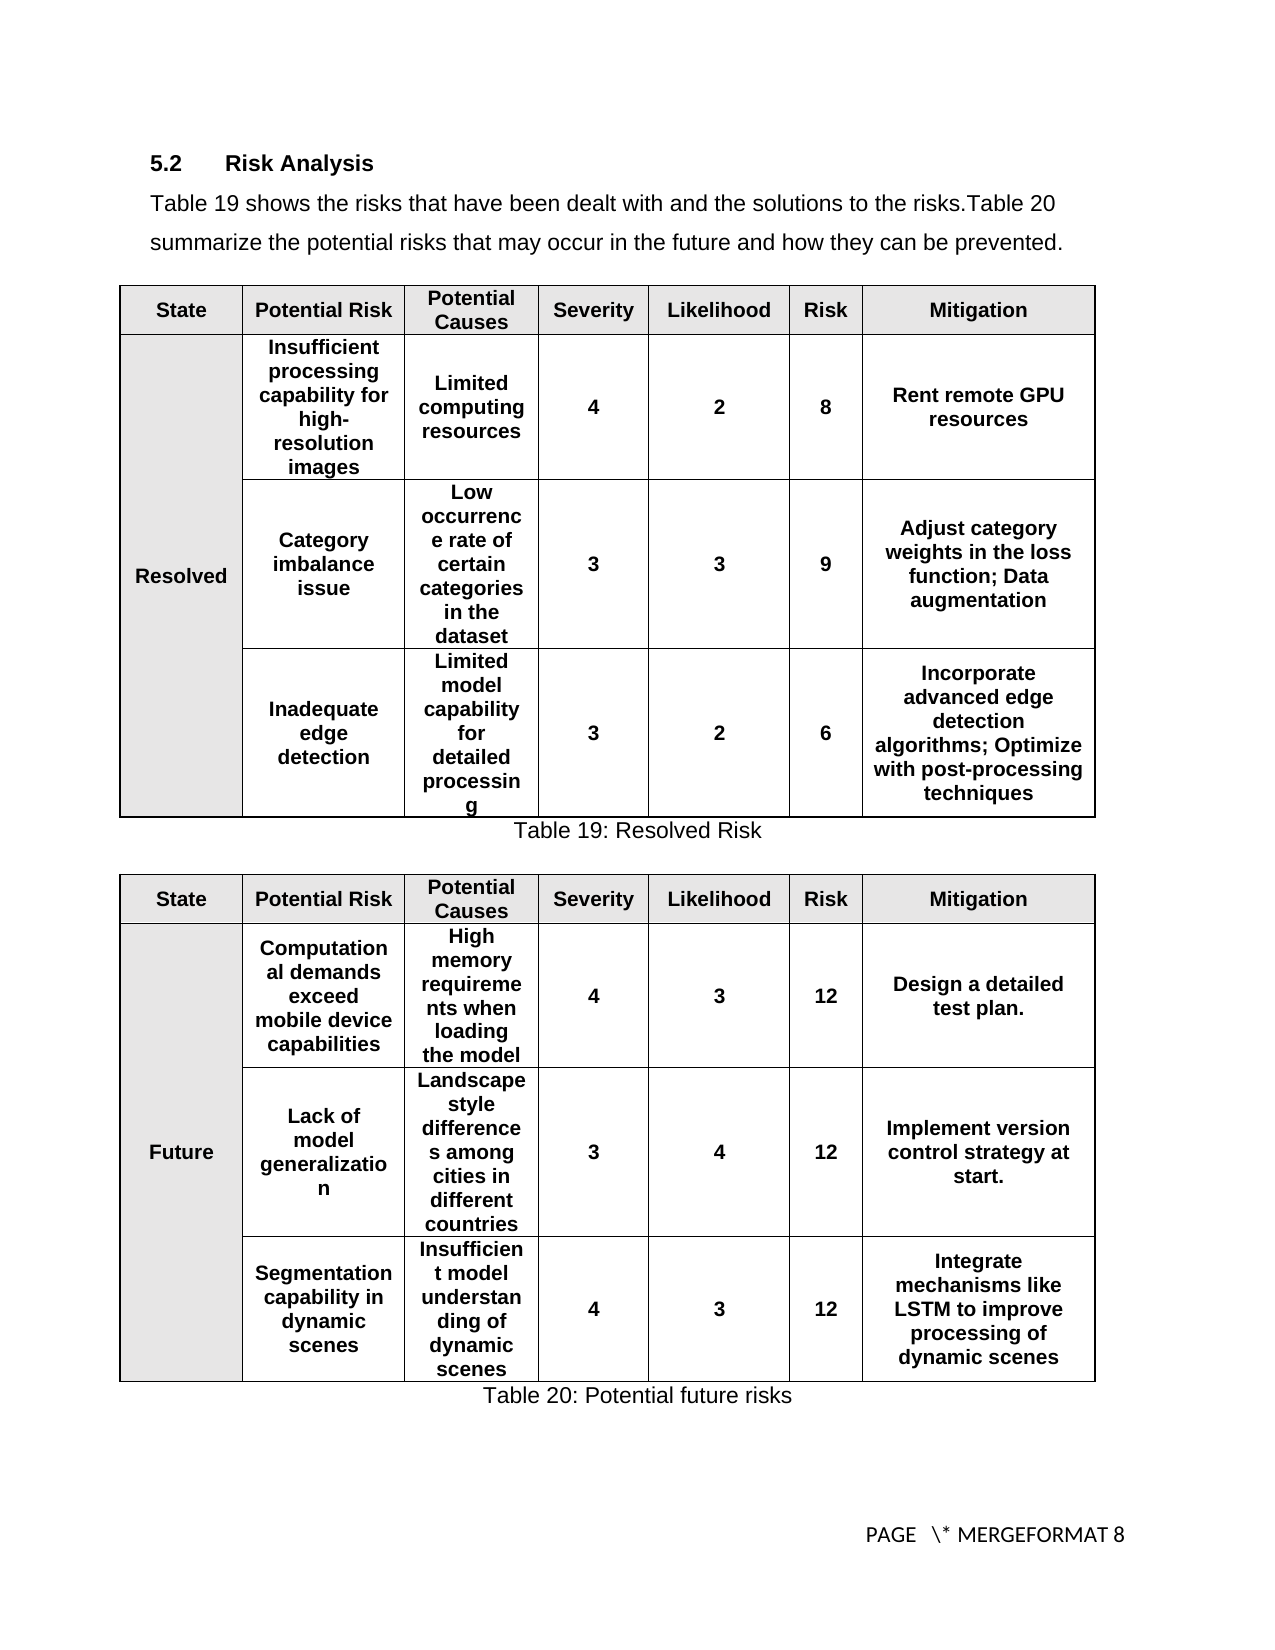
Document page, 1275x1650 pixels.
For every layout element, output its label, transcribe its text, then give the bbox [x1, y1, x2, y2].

table_header Risk [790, 286, 862, 334]
table_cell 3 [539, 649, 648, 816]
table_cell Inadequate edge detection [243, 649, 404, 816]
table_header Risk [790, 875, 862, 922]
table_header Potential Risk [243, 875, 404, 922]
table_cell 3 [649, 1237, 789, 1381]
table_cell Lack of model generalization [243, 1068, 404, 1236]
table_cell 4 [539, 924, 648, 1067]
table_header Likelihood [649, 286, 789, 334]
table_cell 3 [539, 1068, 648, 1236]
table_header Mitigation [863, 875, 1094, 922]
table_cell Low occurrence rate of certain categories in the dataset [405, 480, 538, 648]
table_cell High memory requirements when loading the model [405, 924, 538, 1067]
table_header Severity [539, 875, 648, 922]
table_cell Incorporate advanced edge detection algorithms; Optimize with post-processing techniques [863, 649, 1094, 816]
table_cell Insufficient processing capability for high-resolution images [243, 335, 404, 479]
table_header Likelihood [649, 875, 789, 922]
table_cell 3 [649, 480, 789, 648]
table_header State [121, 875, 242, 922]
table_cell 4 [649, 1068, 789, 1236]
table_cell Integrate mechanisms like LSTM to improve processing of dynamic scenes [863, 1237, 1094, 1381]
table_cell Design a detailed test plan. [863, 924, 1094, 1067]
table_cell Insufficient model understanding of dynamic scenes [405, 1237, 538, 1381]
table_cell Limited model capability for detailed processing [405, 649, 538, 816]
table_header State [121, 286, 242, 334]
table_header Potential Risk [243, 286, 404, 334]
table_header Mitigation [863, 286, 1094, 334]
table_cell Segmentation capability in dynamic scenes [243, 1237, 404, 1381]
table_cell Resolved [121, 335, 242, 816]
table_header Potential Causes [405, 286, 538, 334]
text Table 19: Resolved Risk [150, 817, 1125, 844]
table_cell 4 [539, 335, 648, 479]
table_cell Landscape style differences among cities in different countries [405, 1068, 538, 1236]
table_cell 2 [649, 335, 789, 479]
table_cell 2 [649, 649, 789, 816]
text Table 19 shows the risks that have been dealt with and the solutions to the risks.Table 20 summarize the potential risks that may occur in the future and how they can be prevented. [150, 189, 1125, 255]
table_cell Implement version control strategy at start. [863, 1068, 1094, 1236]
table_cell Category imbalance issue [243, 480, 404, 648]
text Table 20: Potential future risks [150, 1382, 1125, 1408]
table_header Severity [539, 286, 648, 334]
table_cell 12 [790, 924, 862, 1067]
table_cell 6 [790, 649, 862, 816]
table_cell Rent remote GPU resources [863, 335, 1094, 479]
table_cell Adjust category weights in the loss function; Data augmentation [863, 480, 1094, 648]
table_cell 8 [790, 335, 862, 479]
table_cell 12 [790, 1237, 862, 1381]
table_cell 12 [790, 1068, 862, 1236]
table_cell 9 [790, 480, 862, 648]
subtitle Risk Analysis [150, 150, 1125, 176]
table_cell Future [121, 924, 242, 1381]
table_header Potential Causes [405, 875, 538, 922]
table_cell Computational demands exceed mobile device capabilities [243, 924, 404, 1067]
table_cell 3 [649, 924, 789, 1067]
table_cell 4 [539, 1237, 648, 1381]
table_cell Limited computing resources [405, 335, 538, 479]
table_cell 3 [539, 480, 648, 648]
